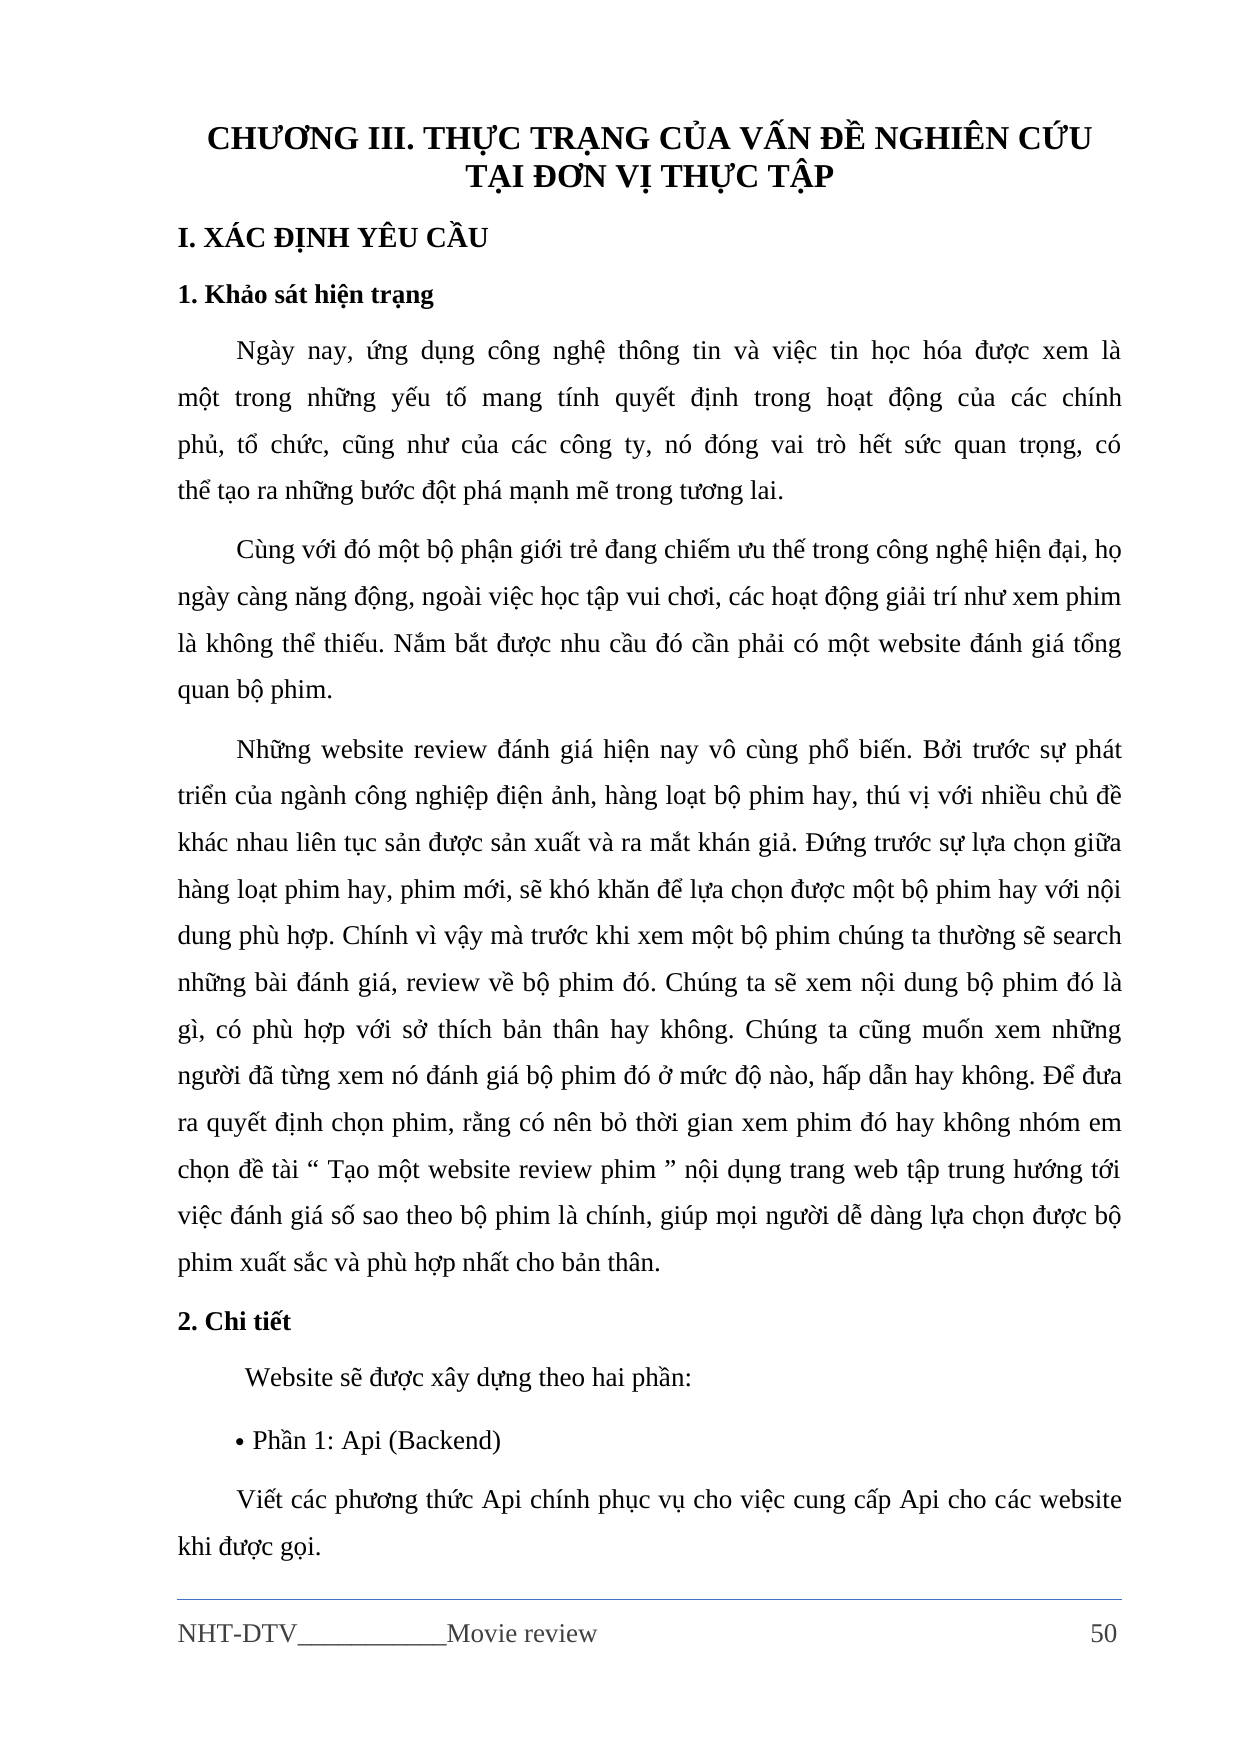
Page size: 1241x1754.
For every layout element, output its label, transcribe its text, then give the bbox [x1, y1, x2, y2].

text Viết các phương thức Api chính phục vụ cho việc cung cấp Api cho các website khi được gọi. [177, 1483, 1122, 1561]
text Những website review đánh giá hiện nay vô cùng phổ biến. Bởi trước sự phát triển của ngành công nghiệp điện ảnh, hàng loạt bộ phim hay, thú vị với nhiều chủ đề khác nhau liên tục sản được sản xuất và ra mắt khán giả. Đứng trước sự lựa chọn giữa hàng loạt phim hay, phim mới, sẽ khó khăn để lựa chọn được một bộ phim hay với nội dung phù hợp. Chính vì vậy mà trước khi xem một bộ phim chúng ta thường sẽ search những bài đánh giá, review về bộ phim đó. Chúng ta sẽ xem nội dung bộ phim đó là gì, có phù hợp với sở thích bản thân hay không. Chúng ta cũng muốn xem những người đã từng xem nó đánh giá bộ phim đó ở mức độ nào, hấp dẫn hay không. Để đưa ra quyết định chọn phim, rằng có nên bỏ thời gian xem phim đó hay không nhóm em chọn đề tài “ Tạo một website review phim ” nội dụng trang web tập trung hướng tới việc đánh giá số sao theo bộ phim là chính, giúp mọi người dễ dàng lựa chọn được bộ phim xuất sắc và phù hợp nhất cho bản thân. [177, 733, 1122, 1277]
subtitle Khảo sát hiện trạng [177, 278, 1122, 309]
subtitle THỰC TRẠNG CỦA VẤN ĐỀ NGHIÊN CỨU TẠI ĐƠN VỊ thực TẬP [177, 118, 1122, 195]
text Cùng với đó một bộ phận giới trẻ đang chiếm ưu thế trong công nghệ hiện đại, họ ngày càng năng động, ngoài việc học tập vui chơi, các hoạt động giải trí như xem phim là không thể thiếu. Nắm bắt được nhu cầu đó cần phải có một website đánh giá tổng quan bộ phim. [177, 534, 1122, 705]
text Ngày nay, ứng dụng công nghệ thông tin và việc tin học hóa được xem là một trong những yếu tố mang tính quyết định trong hoạt động của các chính phủ, tổ chức, cũng như của các công ty, nó đóng vai trò hết sức quan trọng, có thể tạo ra những bước đột phá mạnh mẽ trong tương lai. [177, 334, 1122, 506]
subtitle XÁC ĐỊNH YÊU CẦU [177, 220, 1122, 253]
text Website sẽ được xây dựng theo hai phần: [177, 1361, 1122, 1393]
subtitle Chi tiết [177, 1305, 1122, 1336]
list Phần 1: Api (Backend) [177, 1424, 1122, 1455]
